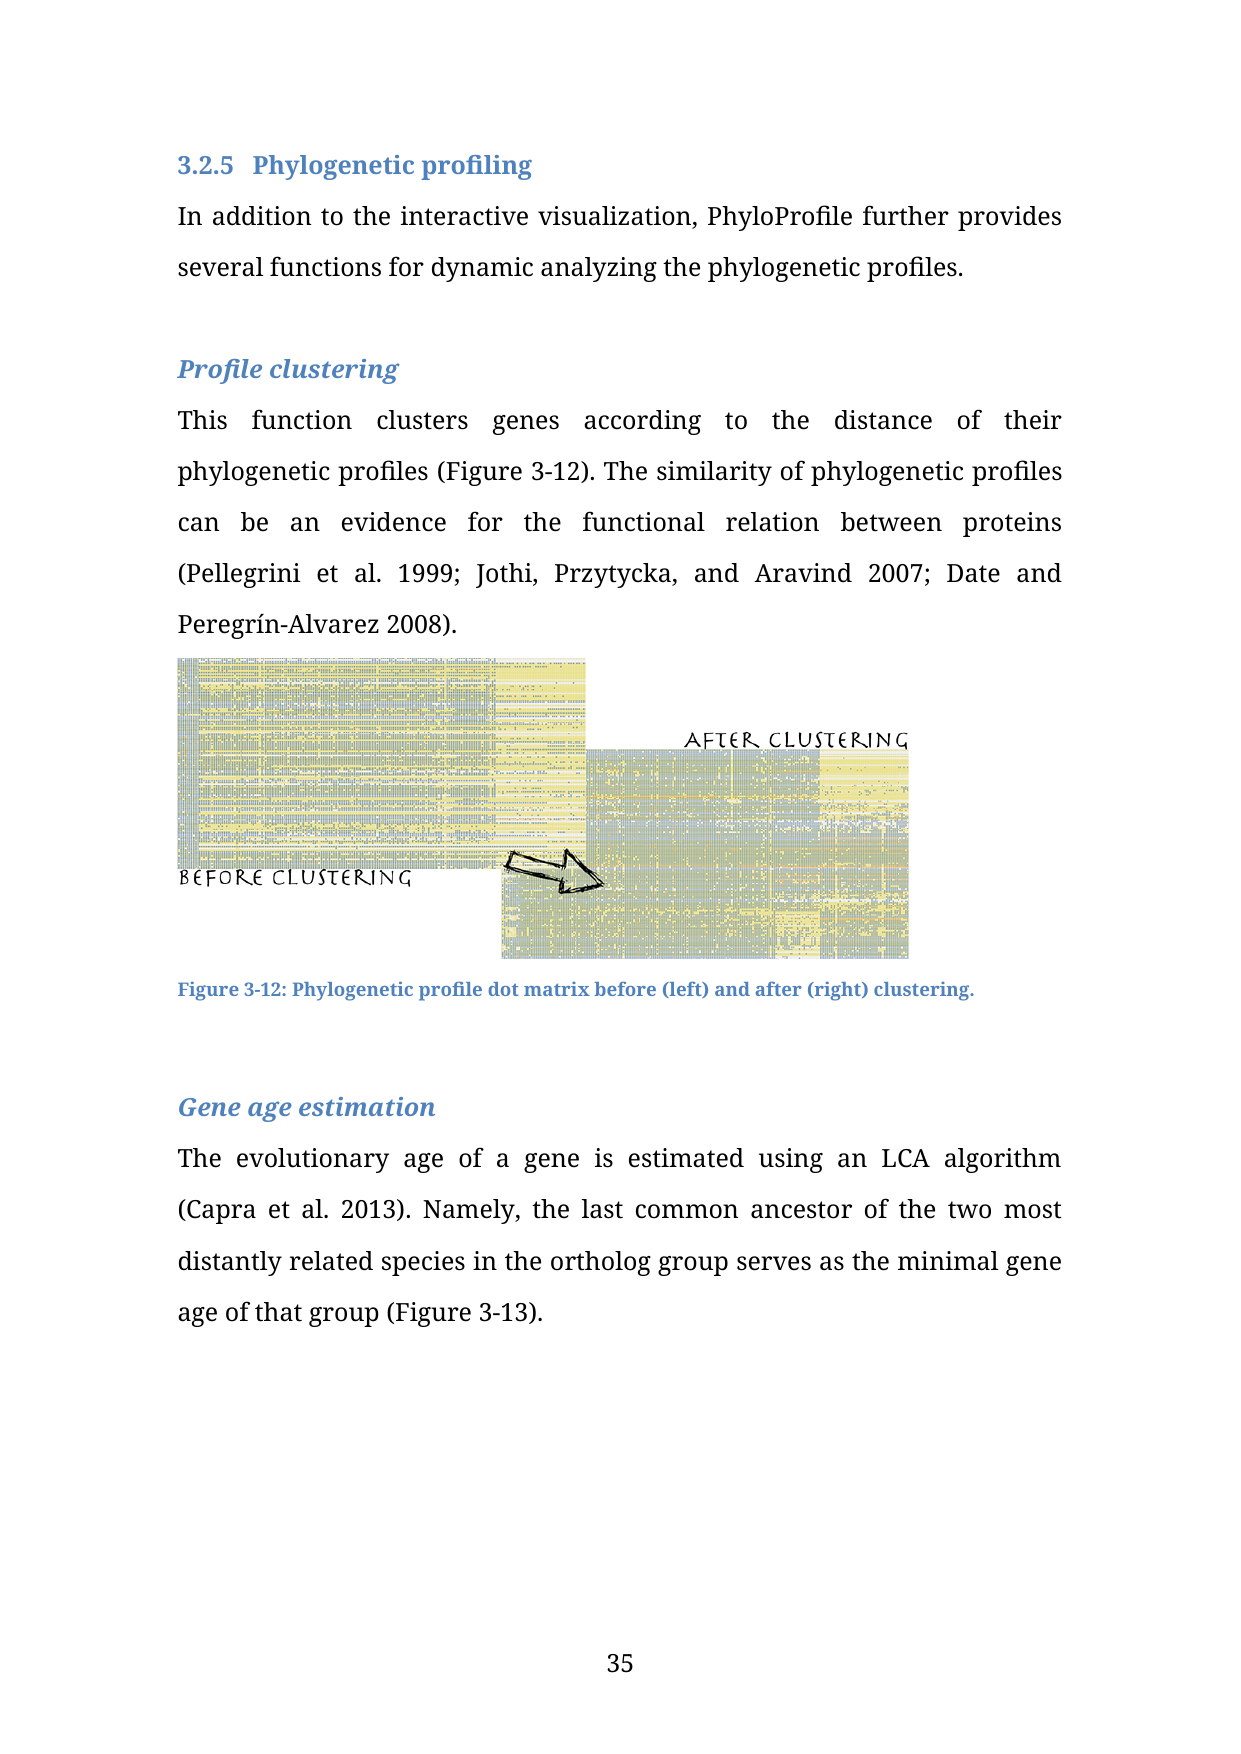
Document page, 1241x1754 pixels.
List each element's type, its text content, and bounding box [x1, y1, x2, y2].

text In addition to the interactive visualization, PhyloProfile further provides several functions for dynamic analyzing the phylogenetic profiles. [177, 199, 1063, 284]
picture [177, 658, 909, 959]
text Profile clustering [177, 352, 1063, 386]
text Gene age estimation [177, 1090, 1063, 1124]
subtitle Phylogenetic profiling [177, 148, 1063, 182]
